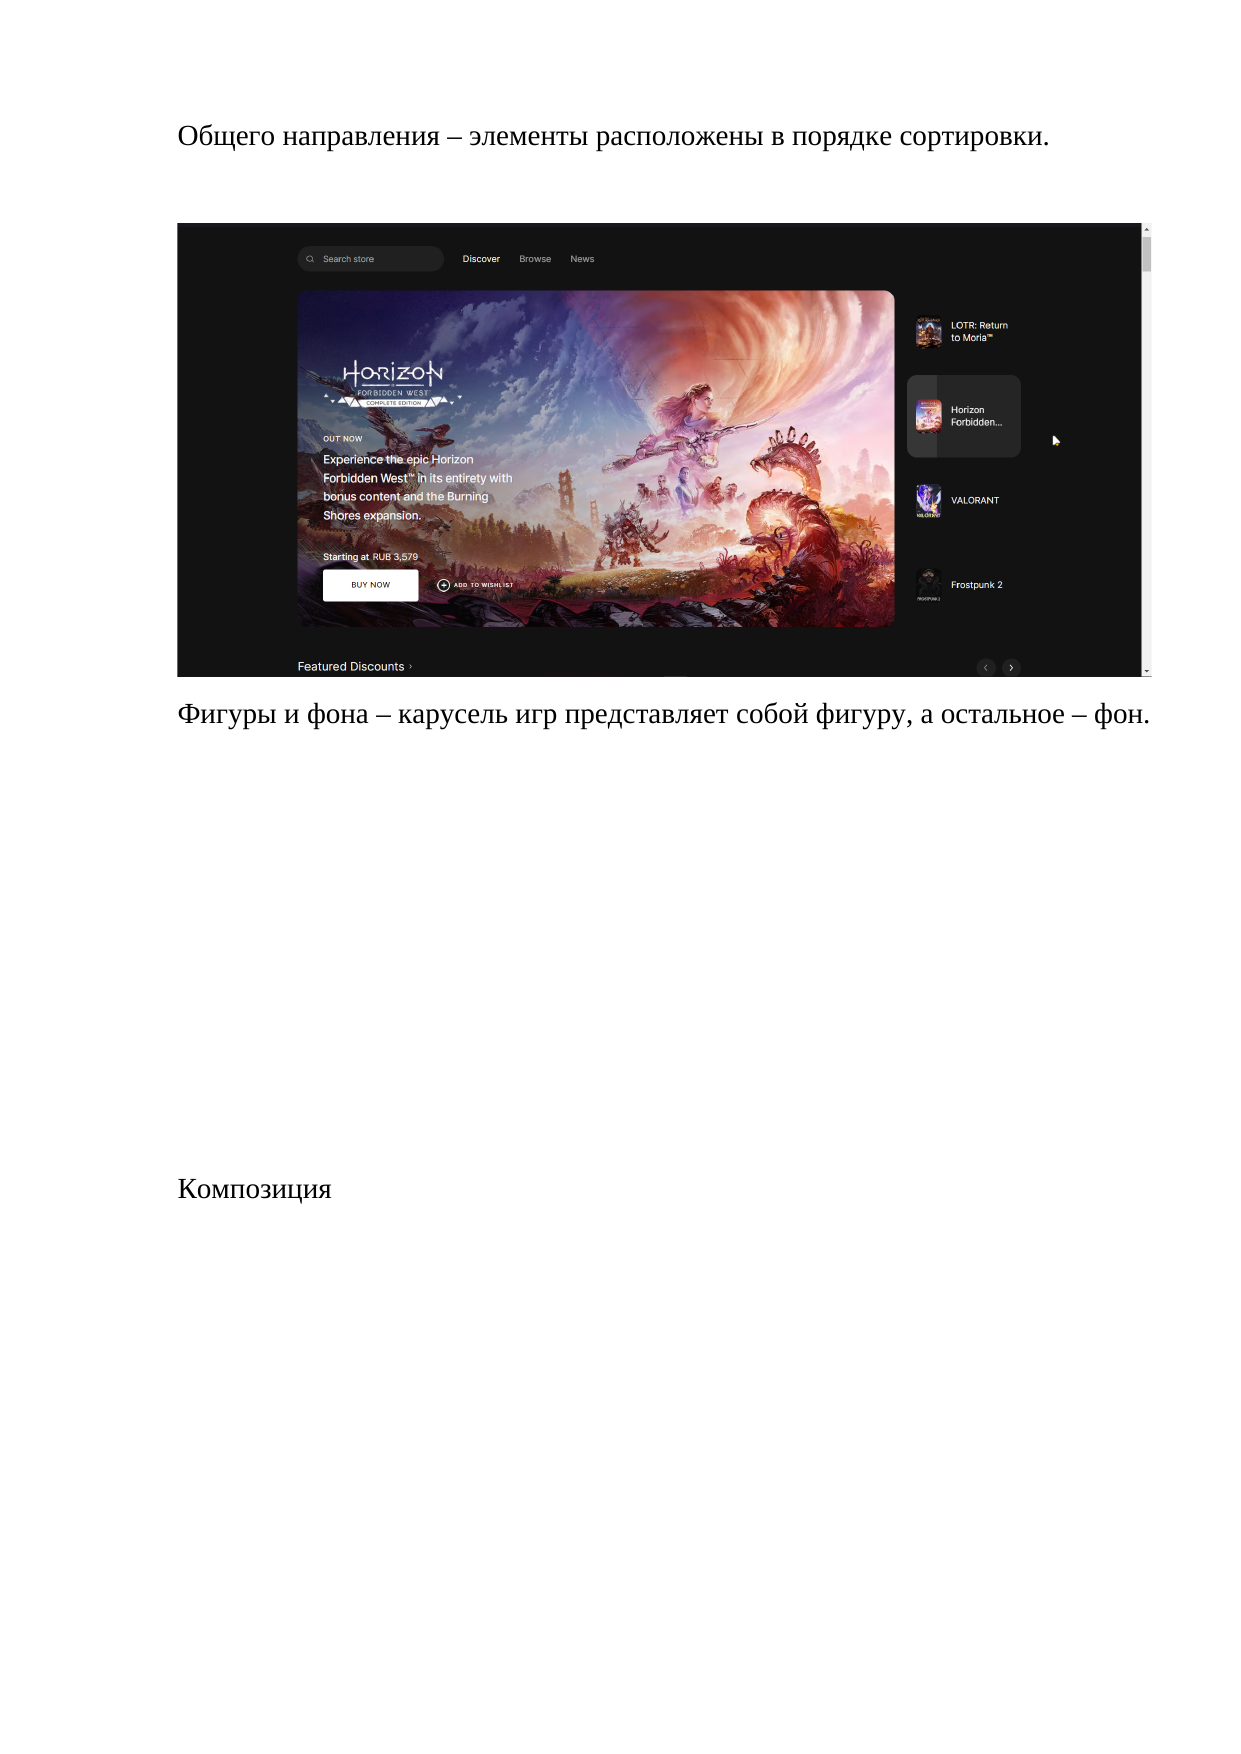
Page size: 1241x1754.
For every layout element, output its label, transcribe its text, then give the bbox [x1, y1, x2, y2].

text Фигуры и фона – карусель игр представляет собой фигуру, а остальное – фон. [177, 696, 1152, 729]
picture [177, 223, 1152, 677]
text Общего направления – элементы расположены в порядке сортировки. [177, 118, 1152, 152]
text Композиция [177, 1171, 1152, 1204]
